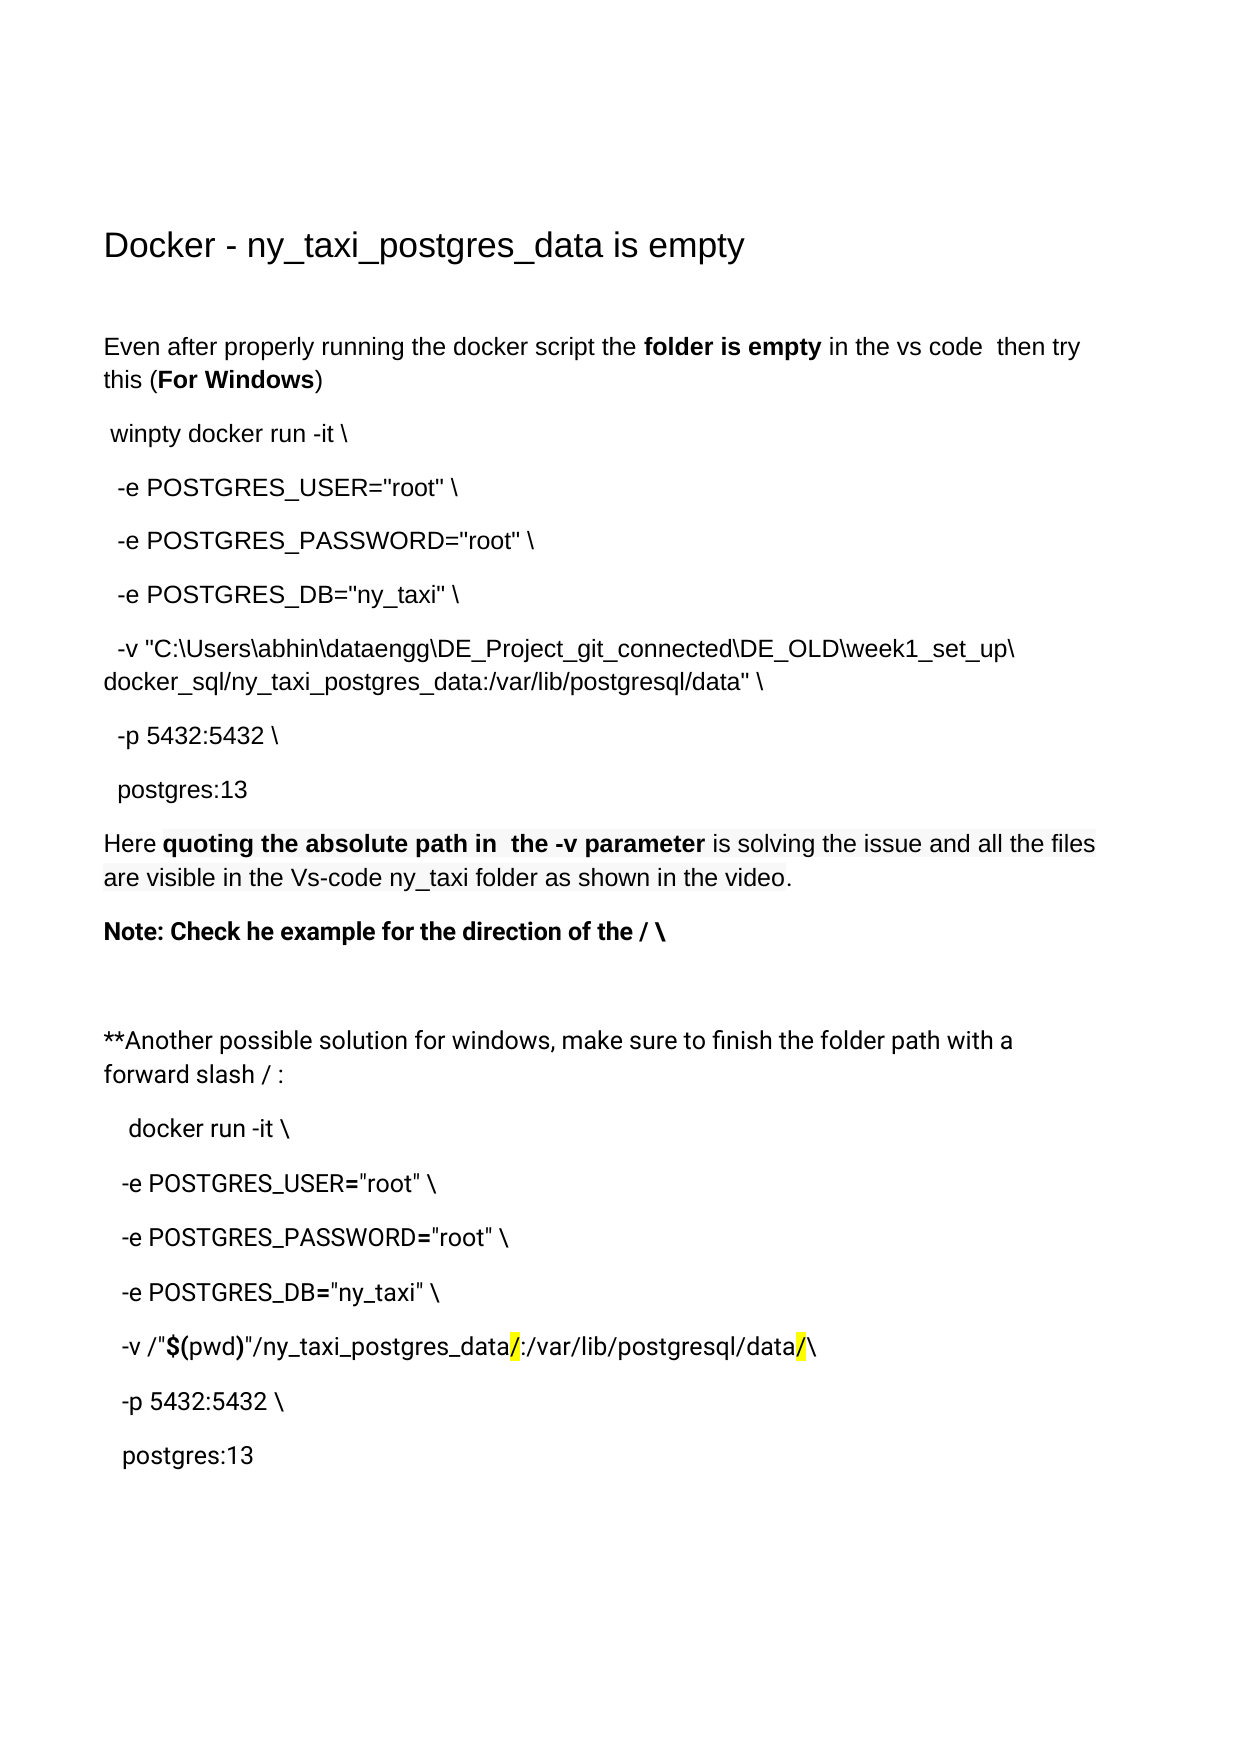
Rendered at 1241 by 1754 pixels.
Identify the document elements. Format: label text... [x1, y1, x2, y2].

text -e POSTGRES_USER="root" \ [103, 1169, 1097, 1198]
subtitle Docker - ny_taxi_postgres_data is empty [103, 225, 1097, 265]
text Here quoting the absolute path in the -v parameter is solving the issue and all the files are visible in the Vs-code ny_taxi folder as shown in the video. [103, 829, 1097, 892]
text -v /"$(pwd)"/ny_taxi_postgres_data/:/var/lib/postgresql/data/\ [103, 1332, 510, 1361]
text -v /"$(pwd)"/ny_taxi_postgres_data/:/var/lib/postgresql/data/\ [806, 1332, 1097, 1361]
text Note: Check he example for the direction of the / \ [103, 917, 1097, 946]
text postgres:13 [103, 1441, 1097, 1470]
text -e POSTGRES_DB="ny_taxi" \ [103, 1278, 1097, 1307]
text Even after properly running the docker script the folder is empty in the vs code then try this (For Windows) [103, 332, 1097, 393]
text postgres:13 [103, 775, 1097, 803]
text docker run -it \ [103, 1114, 1097, 1143]
text -p 5432:5432 \ [103, 1387, 1097, 1416]
text -e POSTGRES_DB="ny_taxi" \ [103, 580, 1097, 609]
text -e POSTGRES_USER="root" \ [103, 472, 1097, 501]
text -p 5432:5432 \ [103, 721, 1097, 750]
text -v /"$(pwd)"/ny_taxi_postgres_data/:/var/lib/postgresql/data/\ [520, 1332, 796, 1361]
text -e POSTGRES_PASSWORD="root" \ [103, 526, 1097, 555]
text -v "C:\Users\abhin\dataengg\DE_Project_git_connected\DE_OLD\week1_set_up\docker_sql/ny_taxi_postgres_data:/var/lib/postgresql/data" \ [103, 634, 1097, 696]
text winpty docker run -it \ [103, 419, 1097, 447]
text -e POSTGRES_PASSWORD="root" \ [103, 1223, 1097, 1252]
text **Another possible solution for windows, make sure to finish the folder path with a forward slash / : [103, 1026, 1097, 1089]
